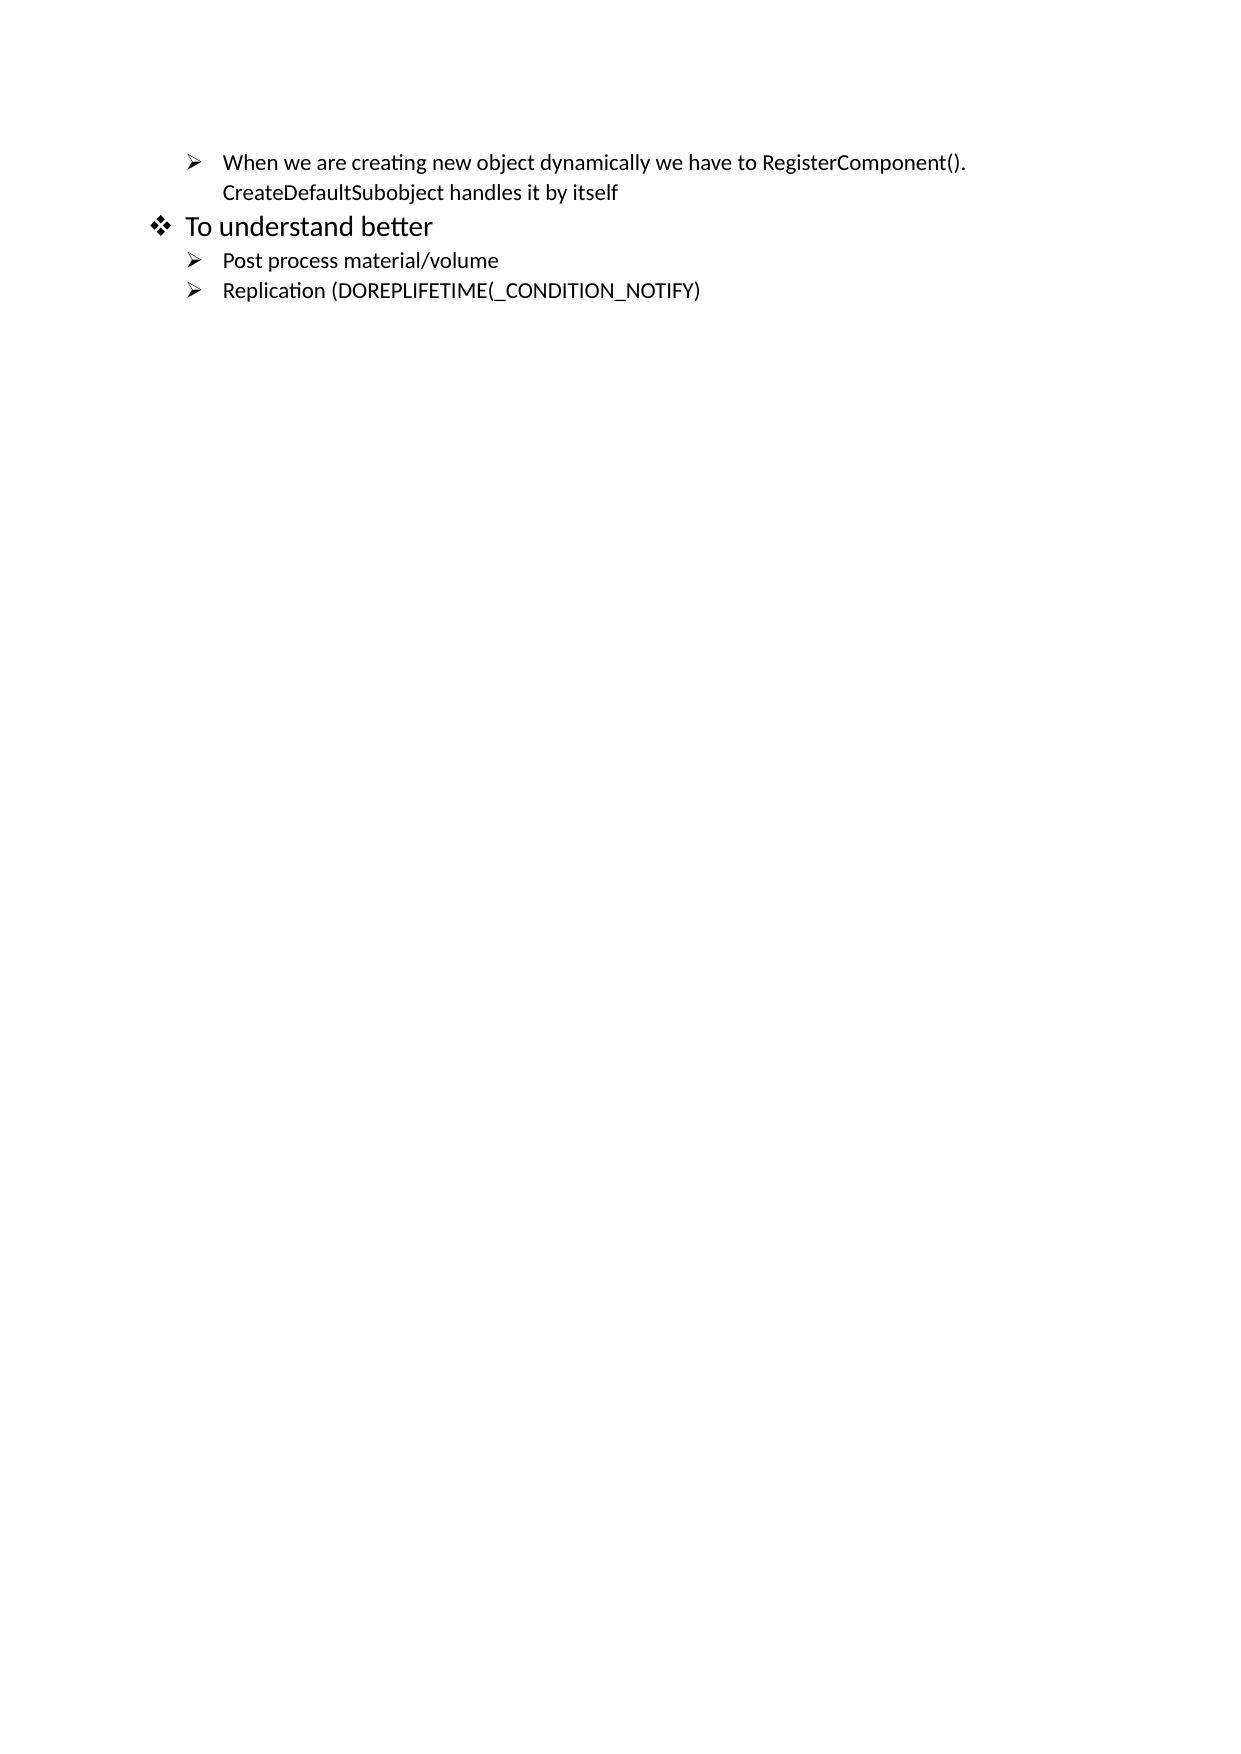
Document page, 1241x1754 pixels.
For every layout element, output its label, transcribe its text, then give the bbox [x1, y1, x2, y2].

list To understand better [148, 208, 1093, 244]
list When we are creating new object dynamically we have to RegisterComponent(). CreateDefaultSubobject handles it by itself [185, 148, 1093, 206]
list Post process material/volume [185, 246, 1093, 274]
list Replication (DOREPLIFETIME(_CONDITION_NOTIFY) [185, 277, 1093, 305]
